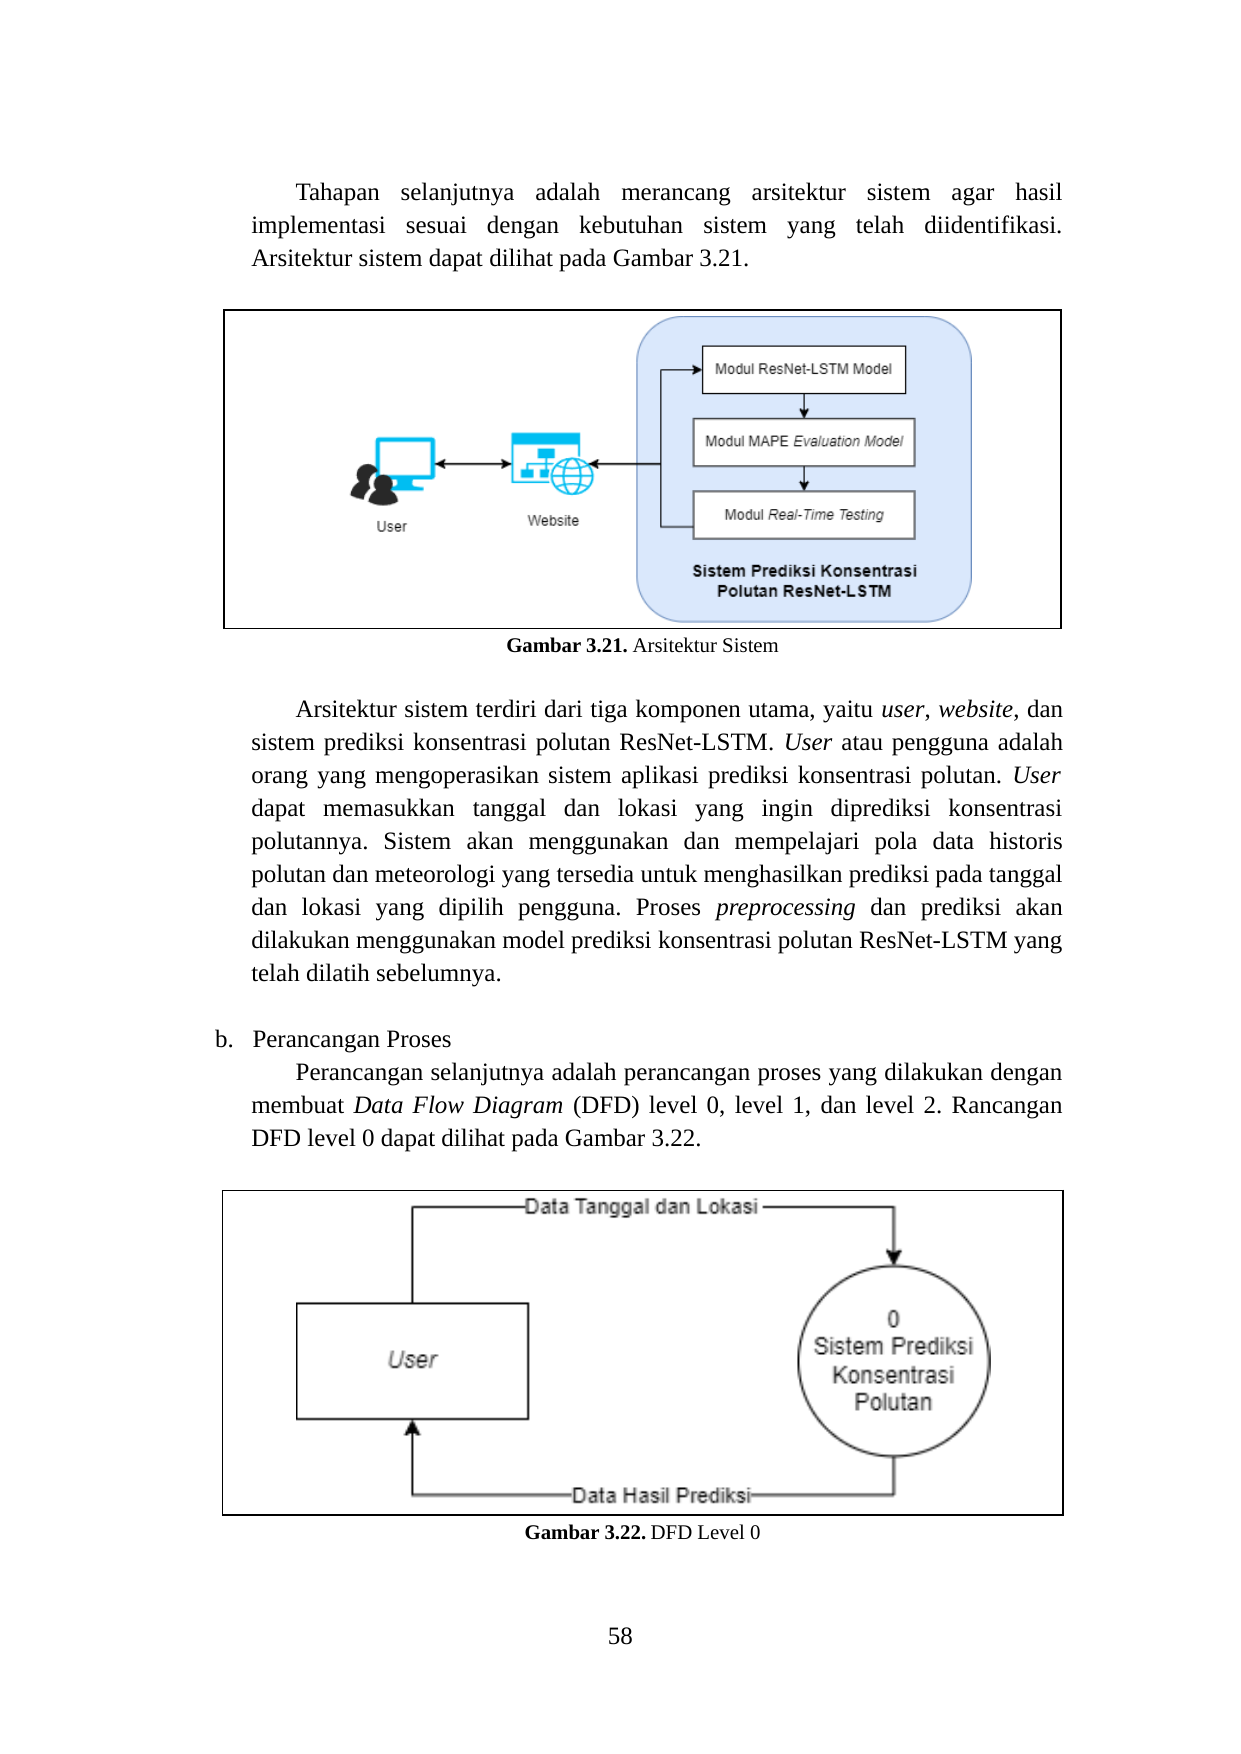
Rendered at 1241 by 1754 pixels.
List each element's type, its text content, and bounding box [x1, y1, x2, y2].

list Perancangan Proses [215, 1024, 1063, 1053]
list Tahapan selanjutnya adalah merancang arsitektur sistem agar hasil implementasi sesuai dengan kebutuhan sistem yang telah diidentifikasi. Arsitektur sistem dapat dilihat pada Gambar 3.21. [251, 177, 1063, 272]
picture [314, 316, 972, 623]
text Gambar 3.21. Arsitektur Sistem [177, 633, 1063, 657]
list Arsitektur sistem terdiri dari tiga komponen utama, yaitu user, website, dan sistem prediksi konsentrasi polutan ResNet-LSTM. User atau pengguna adalah orang yang mengoperasikan sistem aplikasi prediksi konsentrasi polutan. User dapat memasukkan tanggal dan lokasi yang ingin diprediksi konsentrasi polutannya. Sistem akan menggunakan dan mempelajari pola data historis polutan dan meteorologi yang tersedia untuk menghasilkan prediksi pada tanggal dan lokasi yang dipilih pengguna. Proses preprocessing dan prediksi akan dilakukan menggunakan model prediksi konsentrasi polutan ResNet-LSTM yang telah dilatih sebelumnya. [251, 694, 1063, 987]
list Perancangan selanjutnya adalah perancangan proses yang dilakukan dengan membuat Data Flow Diagram (DFD) level 0, level 1, dan level 2. Rancangan DFD level 0 dapat dilihat pada Gambar 3.22. [251, 1057, 1063, 1152]
picture [296, 1193, 991, 1513]
text Gambar 3.22. DFD Level 0 [177, 1520, 1063, 1544]
